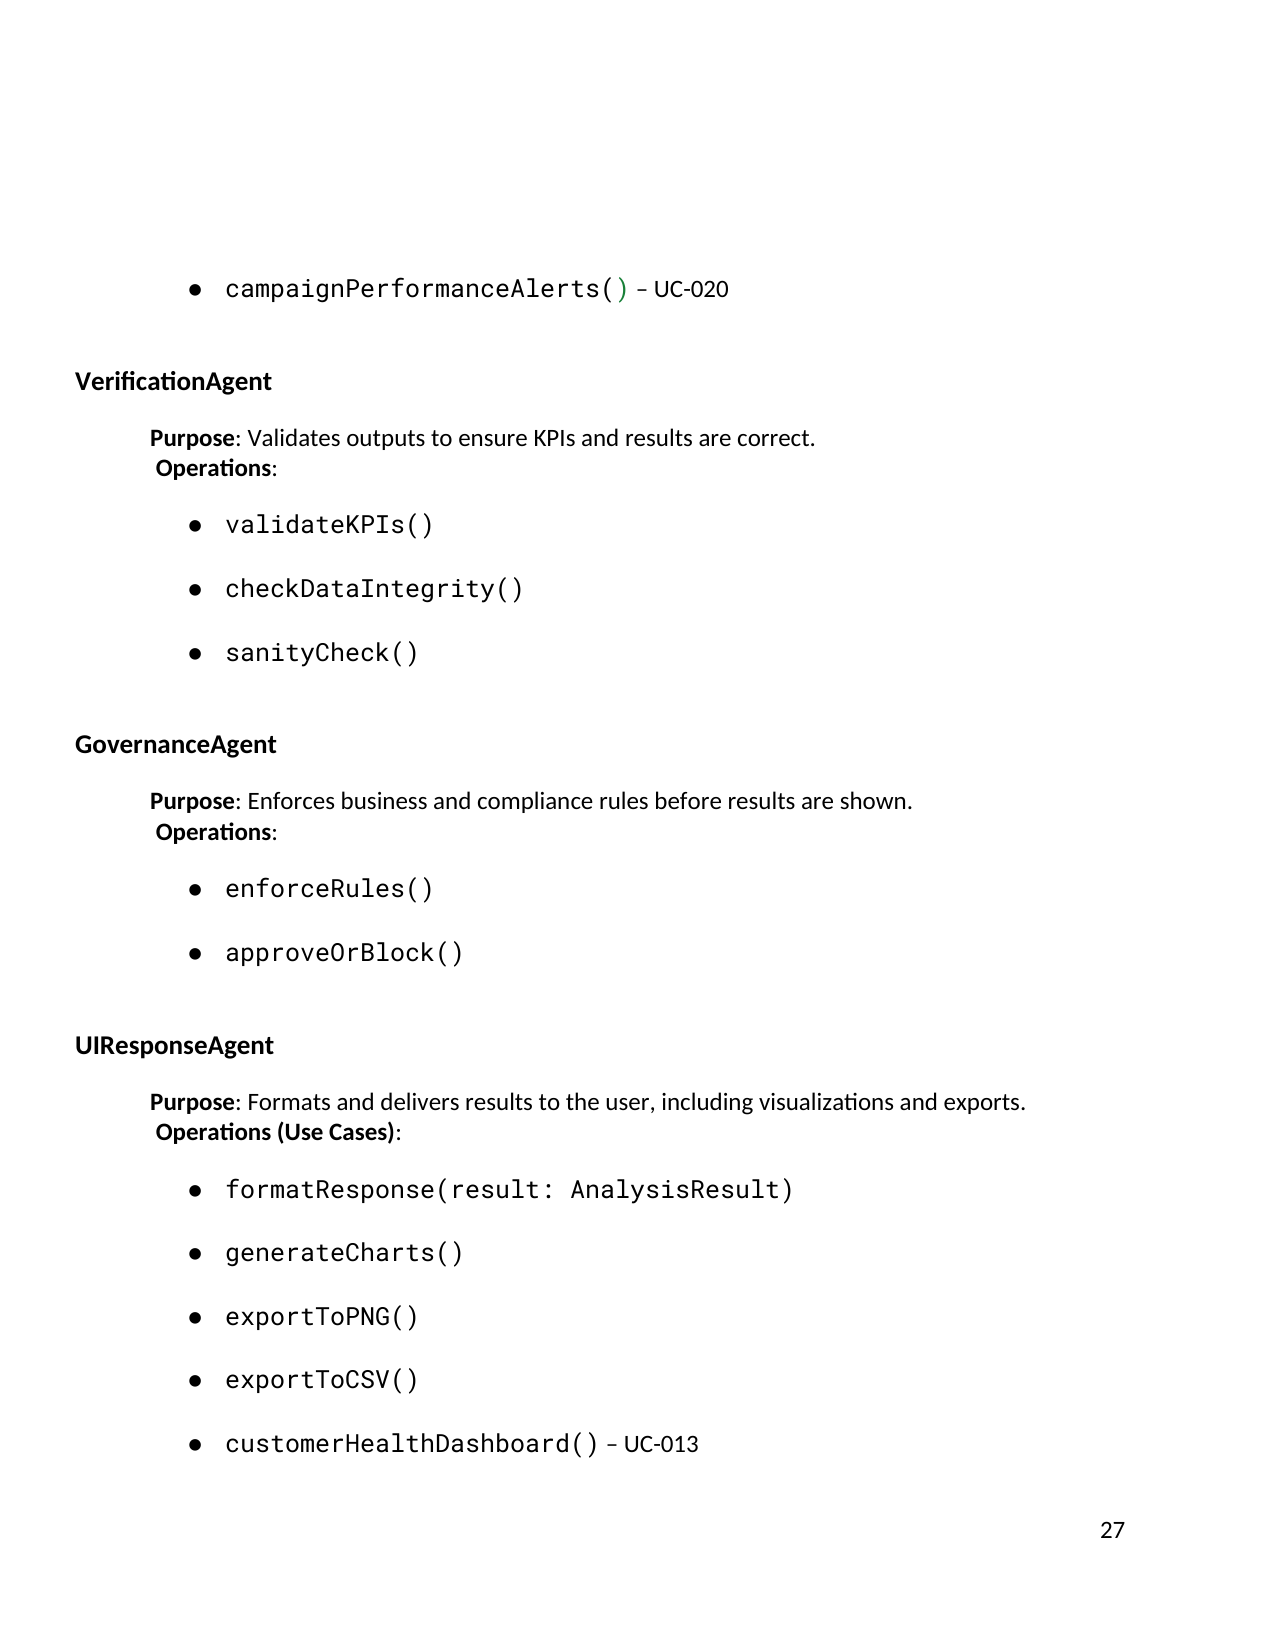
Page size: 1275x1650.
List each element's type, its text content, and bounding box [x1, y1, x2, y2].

subtitle UIResponseAgent [75, 1028, 1125, 1061]
subtitle GovernanceAgent [75, 727, 1125, 761]
list formatResponse(result: AnalysisResult) [187, 1172, 1125, 1235]
list exportToPNG() [187, 1299, 1125, 1362]
list customerHealthDashboard() – UC-013 [187, 1426, 1125, 1489]
text Purpose: Validates outputs to ensure KPIs and results are correct. Operations: [150, 422, 1125, 483]
subtitle VerificationAgent [75, 364, 1125, 397]
list sanityCheck() [187, 635, 1125, 698]
list campaignPerformanceAlerts() – UC-020 [187, 271, 1125, 334]
list generateCharts() [187, 1235, 1125, 1299]
text Purpose: Enforces business and compliance rules before results are shown. Operations: [150, 786, 1125, 847]
text Purpose: Formats and delivers results to the user, including visualizations and exports. Operations (Use Cases): [150, 1086, 1125, 1147]
list approveOrBlock() [187, 935, 1125, 999]
list validateKPIs() [187, 508, 1125, 571]
list checkDataIntegrity() [187, 571, 1125, 635]
list exportToCSV() [187, 1362, 1125, 1426]
list enforceRules() [187, 872, 1125, 935]
